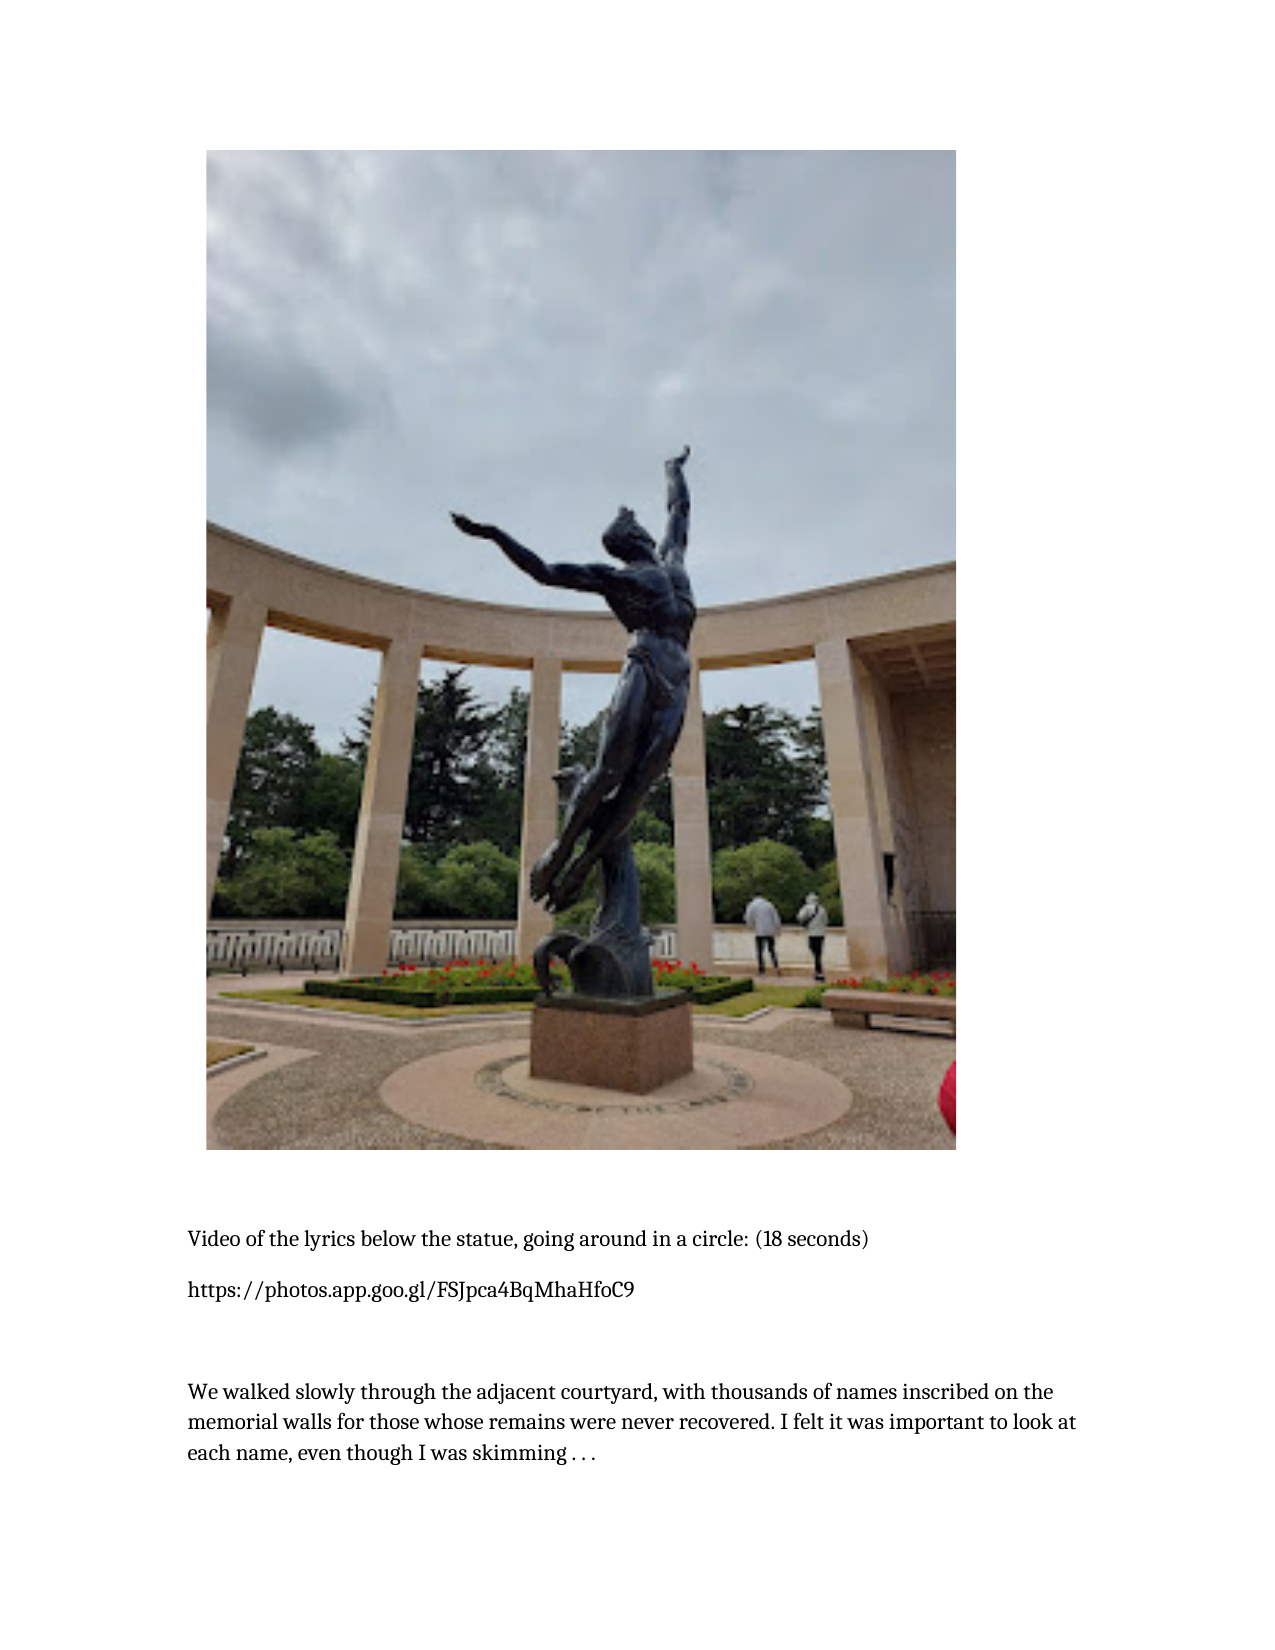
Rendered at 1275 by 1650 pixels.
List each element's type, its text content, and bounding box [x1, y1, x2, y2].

text We walked slowly through the adjacent courtyard, with thousands of names inscribed on the memorial walls for those whose remains were never recovered. I felt it was important to look at each name, even though I was skimming . . . [187, 1379, 1087, 1466]
text https://photos.app.goo.gl/FSJpca4BqMhaHfoC9 [187, 1277, 1087, 1303]
picture [206, 150, 957, 1150]
text Video of the lyrics below the statue, going around in a circle: (18 seconds) [187, 1226, 1087, 1252]
